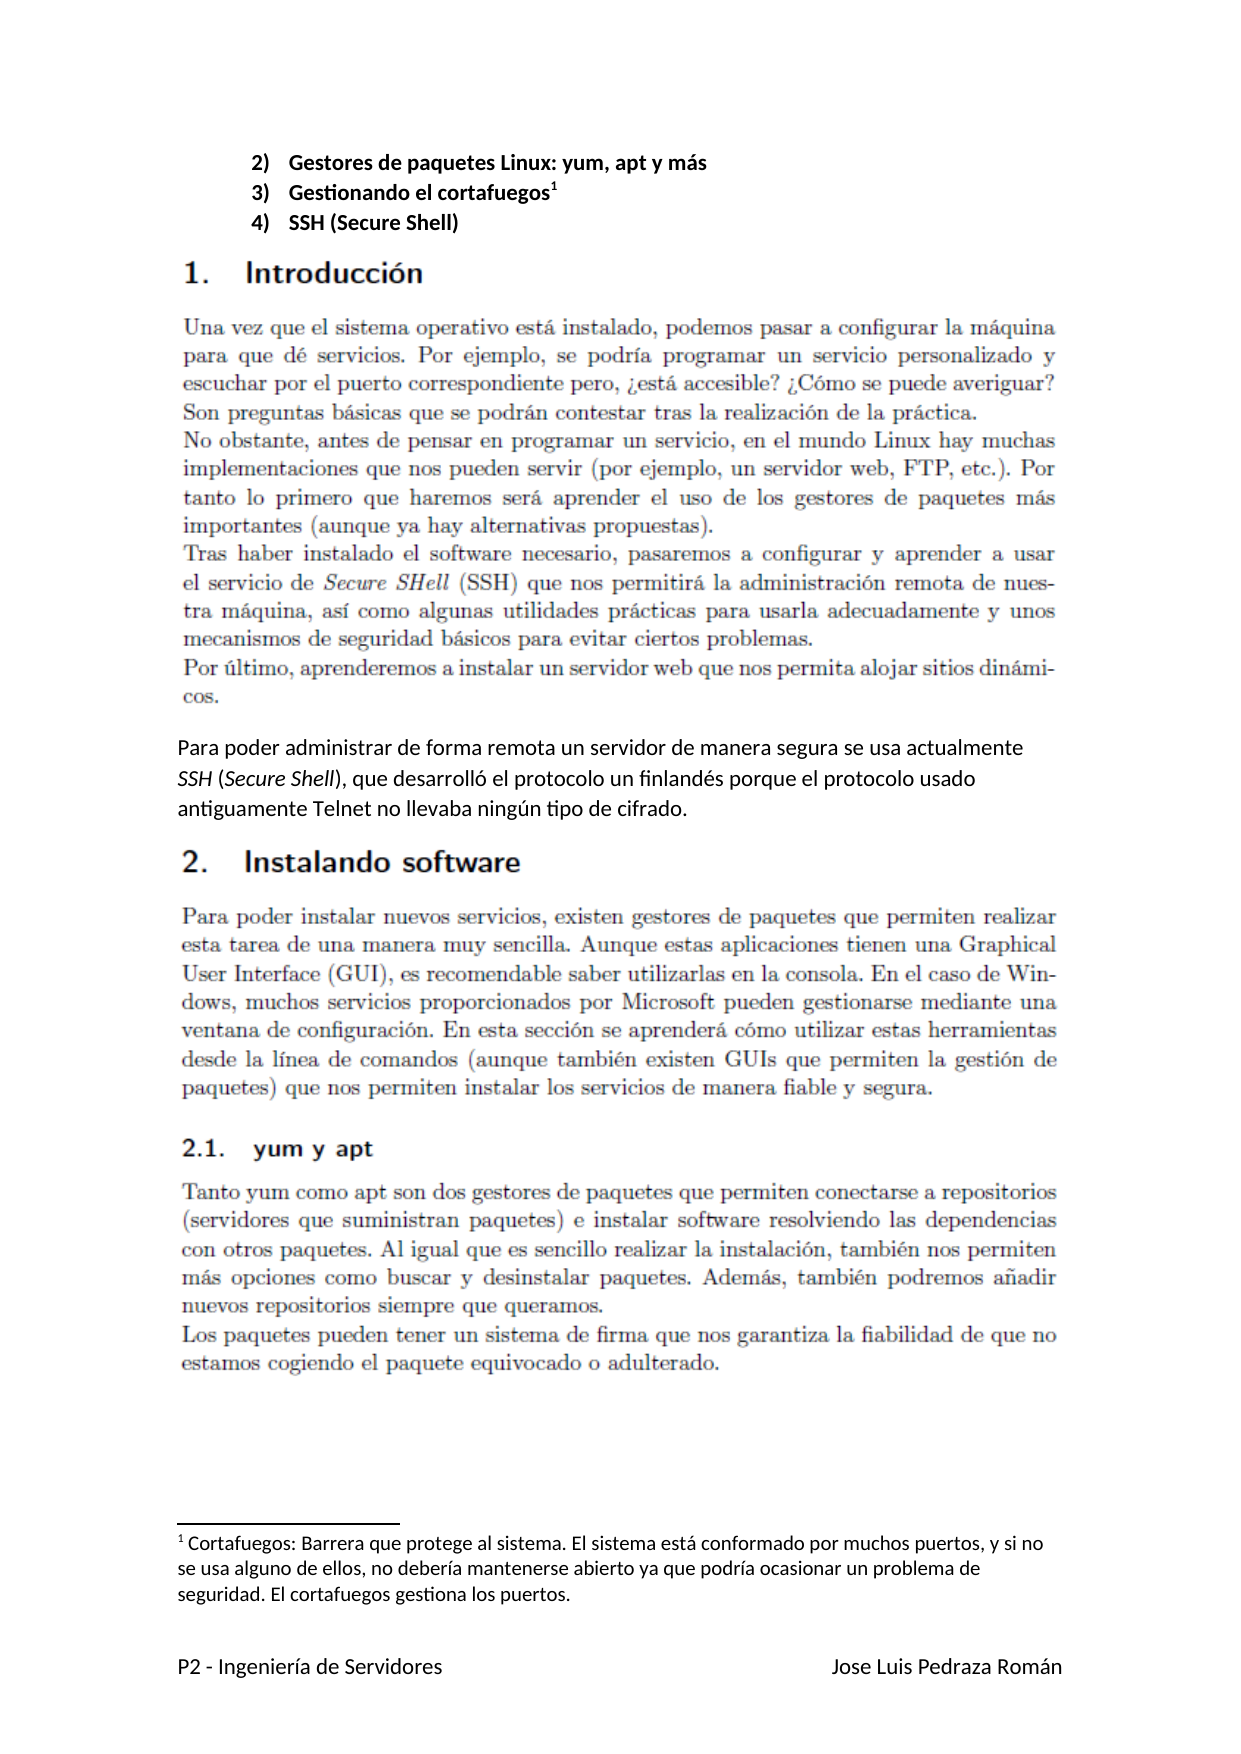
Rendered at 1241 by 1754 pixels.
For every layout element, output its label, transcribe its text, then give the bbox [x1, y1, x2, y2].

text Para poder administrar de forma remota un servidor de manera segura se usa actualmente SSH (Secure Shell), que desarrolló el protocolo un finlandés porque el protocolo usado antiguamente Telnet no llevaba ningún tipo de cifrado. [177, 733, 1063, 822]
list Gestionando el cortafuegos [251, 178, 1063, 206]
list Gestores de paquetes Linux: yum, apt y más [251, 148, 1063, 176]
list SSH (Secure Shell) [251, 208, 1063, 236]
picture [177, 840, 1063, 1379]
picture [177, 255, 1063, 715]
